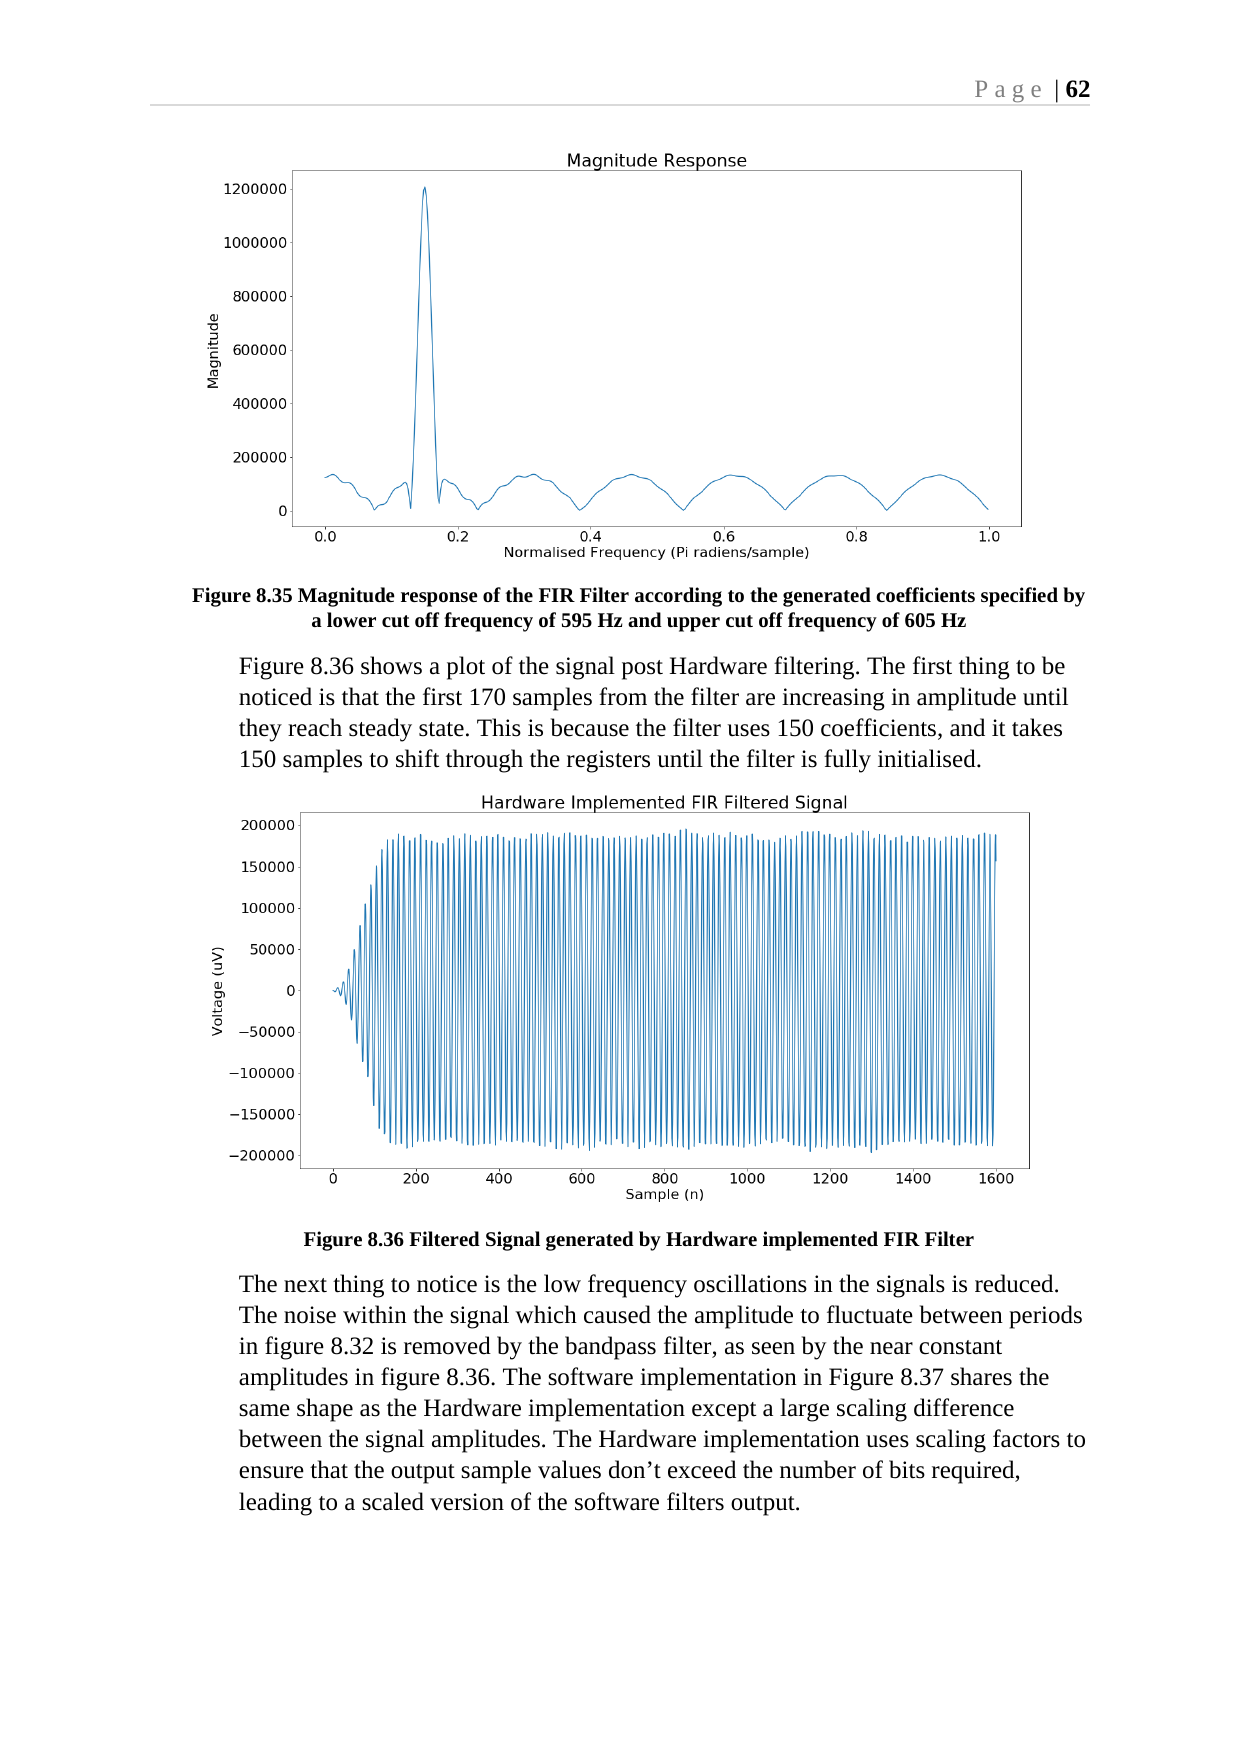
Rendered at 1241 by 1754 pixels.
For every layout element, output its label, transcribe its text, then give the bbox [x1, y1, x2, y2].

text Figure 8.36 Filtered Signal generated by Hardware implemented FIR Filter [187, 1227, 1090, 1251]
picture [206, 791, 1034, 1208]
text The next thing to notice is the low frequency oscillations in the signals is reduced. The noise within the signal which caused the amplitude to fluctuate between periods in figure 8.32 is removed by the bandpass filter, as seen by the near constant amplitudes in figure 8.36. The software implementation in Figure 8.37 shares the same shape as the Hardware implementation except a large scaling difference between the signal amplitudes. The Hardware implementation uses scaling factors to ensure that the output sample values don’t exceed the number of bits required, leading to a scaled version of the software filters output. [239, 1269, 1090, 1515]
picture [200, 150, 1040, 564]
text Figure 8.35 Magnitude response of the FIR Filter according to the generated coefficients specified by a lower cut off frequency of 595 Hz and upper cut off frequency of 605 Hz [187, 582, 1090, 632]
text Figure 8.36 shows a plot of the signal post Hardware filtering. The first thing to be noticed is that the first 170 samples from the filter are increasing in amplitude until they reach steady state. This is because the filter uses 150 coefficients, and it takes 150 samples to shift through the registers until the filter is fully initialised. [239, 651, 1090, 773]
